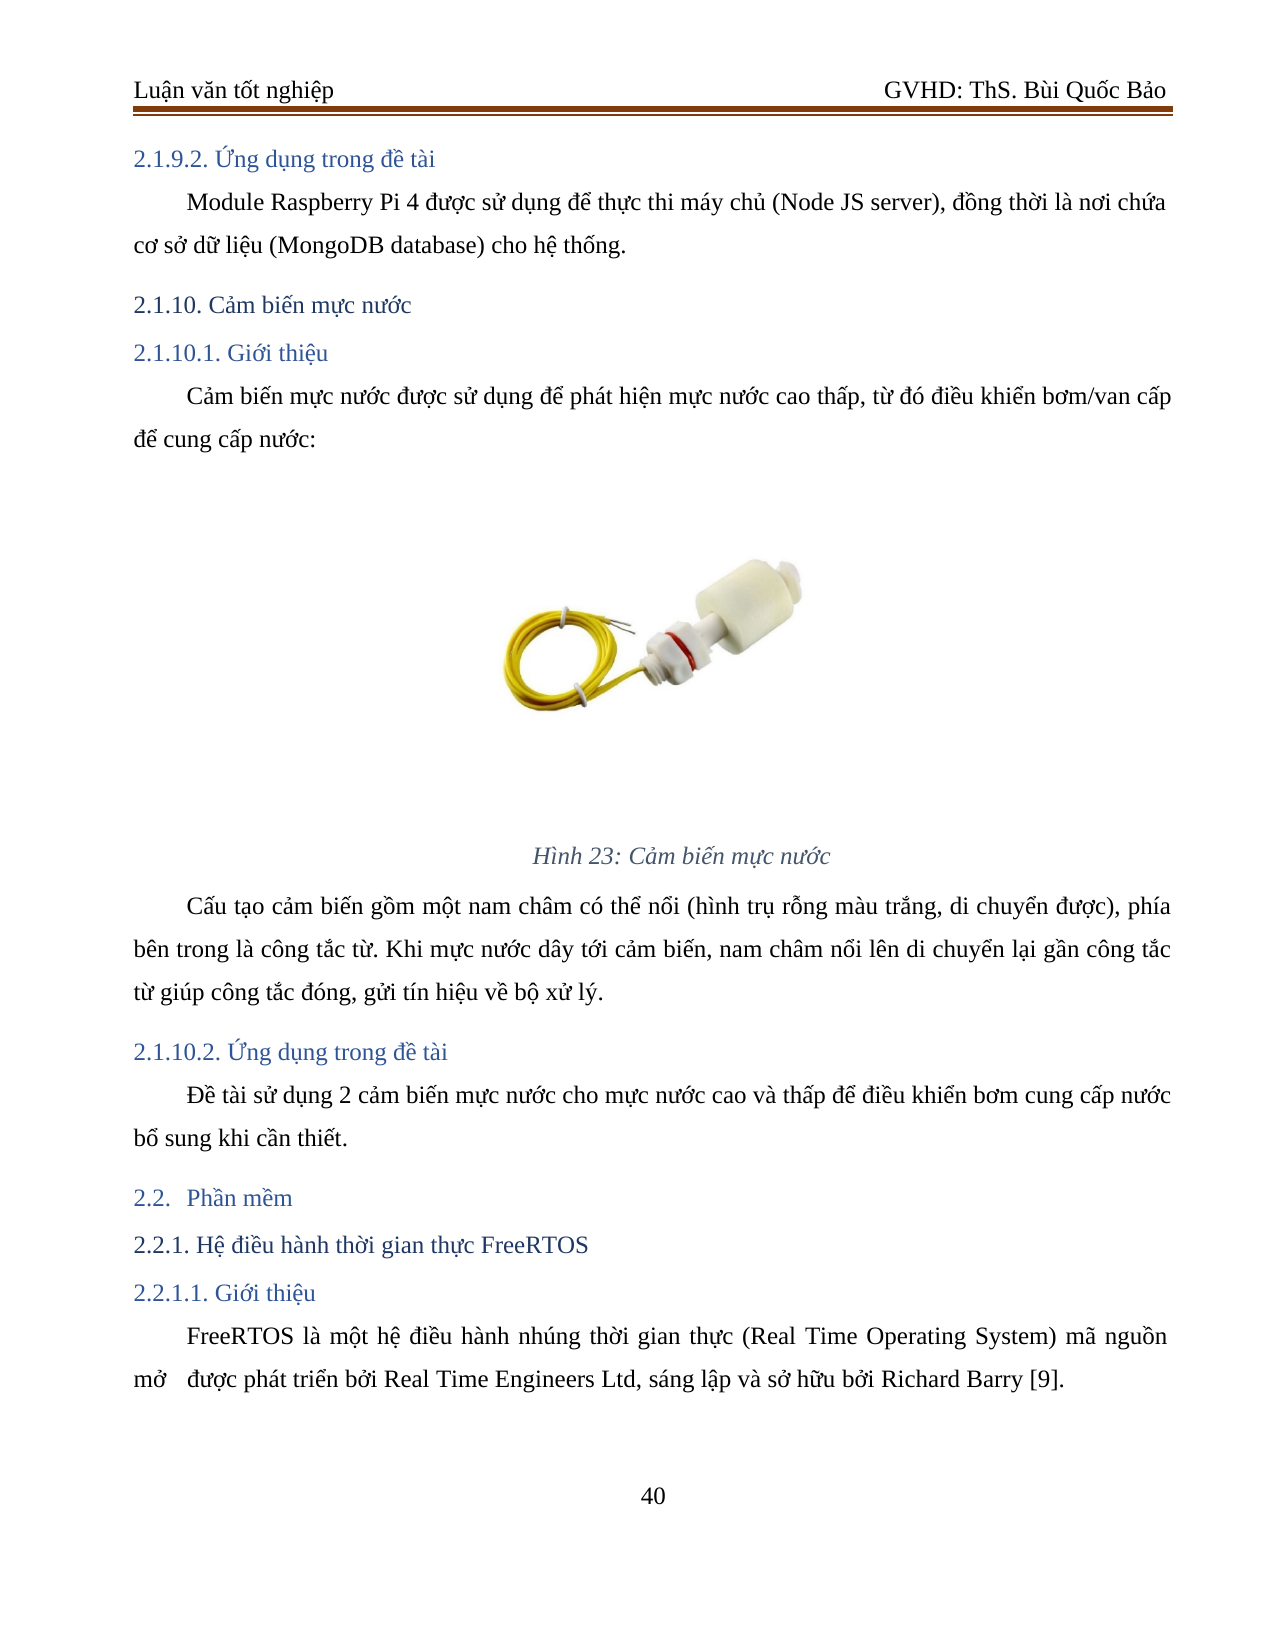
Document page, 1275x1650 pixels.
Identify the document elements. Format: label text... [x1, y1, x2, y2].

text FreeRTOS là một hệ điều hành nhúng thời gian thực (Real Time Operating System) mã nguồn mở được phát triển bởi Real Time Engineers Ltd, sáng lập và sở hữu bởi Richard Barry [9]. [133, 1321, 1167, 1393]
subtitle 2.1.9.2. Ứng dụng trong đề tài [133, 144, 1173, 173]
subtitle 2.2.1.1. Giới thiệu [133, 1278, 1173, 1306]
subtitle 2.1.10. Cảm biến mực nước [133, 290, 1173, 319]
picture [489, 483, 817, 811]
subtitle 2.1.10.2. Ứng dụng trong đề tài [133, 1037, 1173, 1066]
text Đề tài sử dụng 2 cảm biến mực nước cho mực nước cao và thấp để điều khiển bơm cung cấp nước bổ sung khi cần thiết. [133, 1080, 1173, 1152]
text Module Raspberry Pi 4 được sử dụng để thực thi máy chủ (Node JS server), đồng thời là nơi chứa cơ sở dữ liệu (MongoDB database) cho hệ thống. [133, 187, 1173, 259]
text Cấu tạo cảm biến gồm một nam châm có thể nổi (hình trụ rỗng màu trắng, di chuyển được), phía bên trong là công tắc từ. Khi mực nước dây tới cảm biến, nam châm nổi lên di chuyển lại gần công tắc từ giúp công tắc đóng, gửi tín hiệu về bộ xử lý. [133, 891, 1173, 1006]
subtitle 2.2. Phần mềm [133, 1183, 1173, 1212]
subtitle 2.2.1. Hệ điều hành thời gian thực FreeRTOS [133, 1230, 1173, 1259]
text Cảm biến mực nước được sử dụng để phát hiện mực nước cao thấp, từ đó điều khiển bơm/van cấp để cung cấp nước: [133, 381, 1173, 453]
subtitle 2.1.10.1. Giới thiệu [133, 338, 1173, 366]
